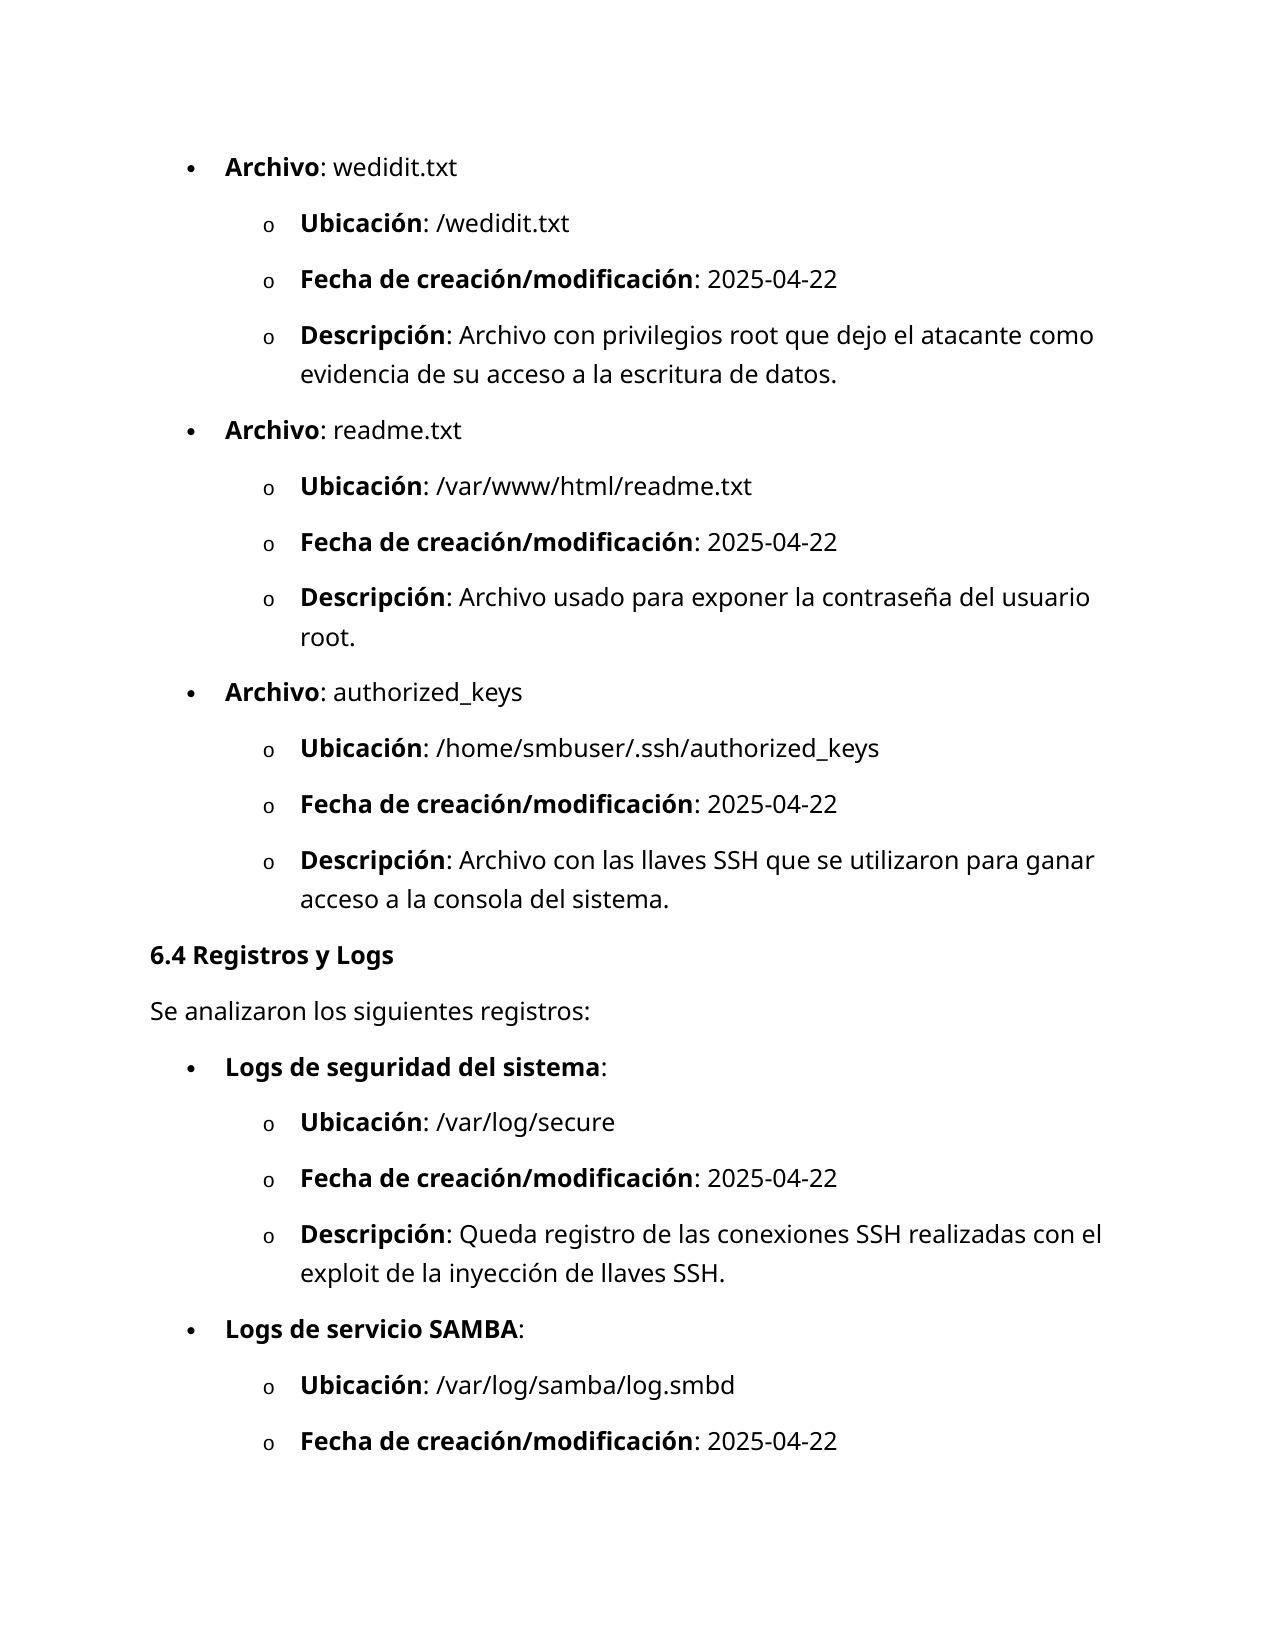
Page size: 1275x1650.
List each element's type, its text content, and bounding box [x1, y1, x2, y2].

list Fecha de creación/modificación: 2025-04-22 [262, 524, 1125, 558]
list Archivo: authorized_keys [187, 675, 1125, 709]
list Descripción: Archivo usado para exponer la contraseña del usuario root. [262, 580, 1125, 653]
list Logs de seguridad del sistema: [187, 1049, 1125, 1083]
list Ubicación: /var/log/secure [262, 1105, 1125, 1139]
list Fecha de creación/modificación: 2025-04-22 [262, 1423, 1125, 1457]
list Ubicación: /var/www/html/readme.txt [262, 468, 1125, 502]
list Descripción: Archivo con privilegios root que dejo el atacante como evidencia de su acceso a la escritura de datos. [262, 317, 1125, 391]
list Ubicación: /wedidit.txt [262, 206, 1125, 240]
list Descripción: Archivo con las llaves SSH que se utilizaron para ganar acceso a la consola del sistema. [262, 842, 1125, 916]
list Ubicación: /var/log/samba/log.smbd [262, 1367, 1125, 1402]
list Fecha de creación/modificación: 2025-04-22 [262, 262, 1125, 296]
list Logs de servicio SAMBA: [187, 1312, 1125, 1346]
list Archivo: wedidit.txt [187, 150, 1125, 184]
list Archivo: readme.txt [187, 412, 1125, 447]
list Fecha de creación/modificación: 2025-04-22 [262, 787, 1125, 821]
list Descripción: Queda registro de las conexiones SSH realizadas con el exploit de la inyección de llaves SSH. [262, 1217, 1125, 1290]
list Fecha de creación/modificación: 2025-04-22 [262, 1161, 1125, 1195]
list Ubicación: /home/smbuser/.ssh/authorized_keys [262, 731, 1125, 765]
text Se analizaron los siguientes registros:​ [150, 993, 1125, 1027]
text 6.4 Registros y Logs [150, 937, 1125, 972]
